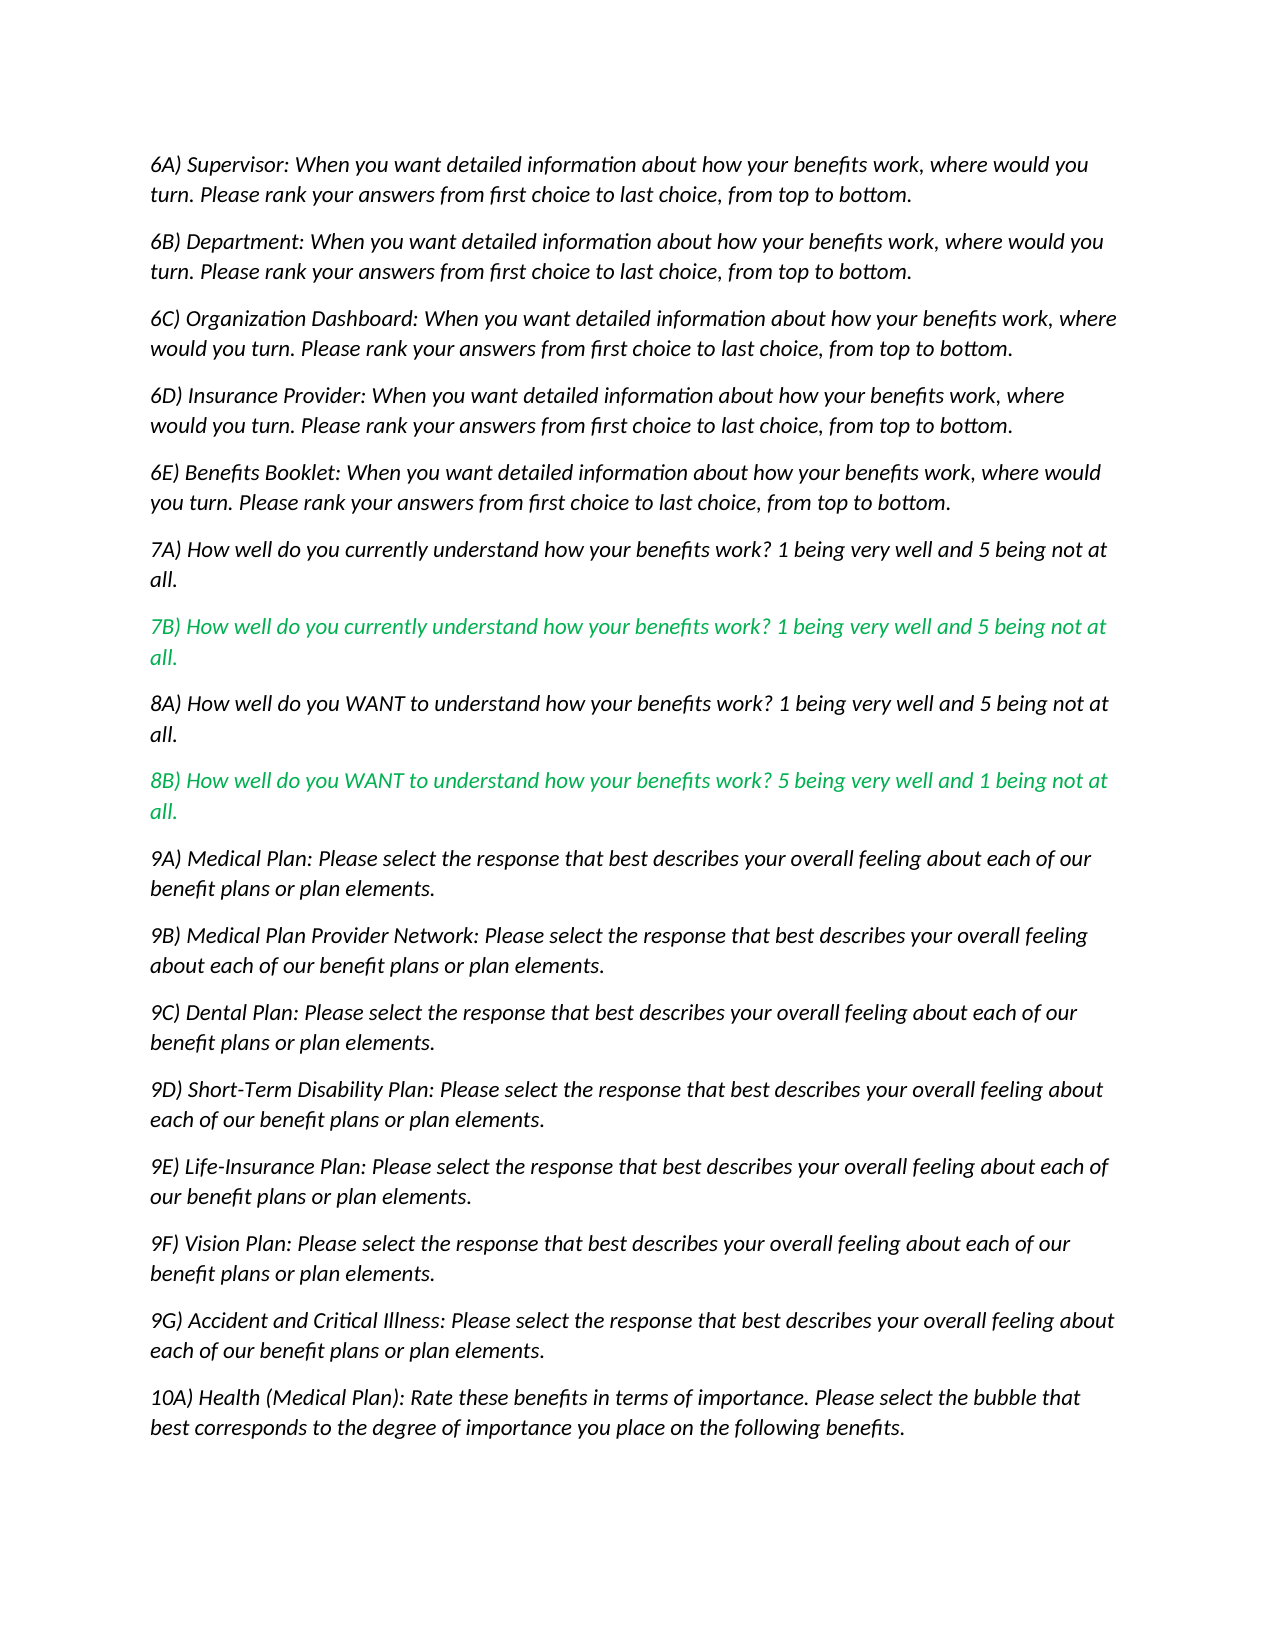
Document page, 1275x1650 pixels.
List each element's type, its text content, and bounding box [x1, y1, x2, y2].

text 9G) Accident and Critical Illness: Please select the response that best describes your overall feeling about each of our benefit plans or plan elements. [150, 1306, 1125, 1364]
text 10A) Health (Medical Plan): Rate these benefits in terms of importance. Please select the bubble that best corresponds to the degree of importance you place on the following benefits. [150, 1383, 1125, 1442]
text 7A) How well do you currently understand how your benefits work? 1 being very well and 5 being not at all. [150, 535, 1125, 594]
text 7B) How well do you currently understand how your benefits work? 1 being very well and 5 being not at all. [150, 612, 1125, 671]
text 9F) Vision Plan: Please select the response that best describes your overall feeling about each of our benefit plans or plan elements. [150, 1229, 1125, 1287]
text 9D) Short-Term Disability Plan: Please select the response that best describes your overall feeling about each of our benefit plans or plan elements. [150, 1075, 1125, 1133]
text 6C) Organization Dashboard: When you want detailed information about how your benefits work, where would you turn. Please rank your answers from first choice to last choice, from top to bottom. [150, 304, 1125, 362]
text 9C) Dental Plan: Please select the response that best describes your overall feeling about each of our benefit plans or plan elements. [150, 998, 1125, 1056]
text 6B) Department: When you want detailed information about how your benefits work, where would you turn. Please rank your answers from first choice to last choice, from top to bottom. [150, 227, 1125, 285]
text 6D) Insurance Provider: When you want detailed information about how your benefits work, where would you turn. Please rank your answers from first choice to last choice, from top to bottom. [150, 381, 1125, 439]
text 9B) Medical Plan Provider Network: Please select the response that best describes your overall feeling about each of our benefit plans or plan elements. [150, 921, 1125, 979]
text 8A) How well do you WANT to understand how your benefits work? 1 being very well and 5 being not at all. [150, 689, 1125, 748]
text 9A) Medical Plan: Please select the response that best describes your overall feeling about each of our benefit plans or plan elements. [150, 844, 1125, 902]
text 6A) Supervisor: When you want detailed information about how your benefits work, where would you turn. Please rank your answers from first choice to last choice, from top to bottom. [150, 150, 1125, 208]
text 8B) How well do you WANT to understand how your benefits work? 5 being very well and 1 being not at all. [150, 767, 1125, 825]
text 6E) Benefits Booklet: When you want detailed information about how your benefits work, where would you turn. Please rank your answers from first choice to last choice, from top to bottom. [150, 458, 1125, 517]
text 9E) Life-Insurance Plan: Please select the response that best describes your overall feeling about each of our benefit plans or plan elements. [150, 1152, 1125, 1210]
